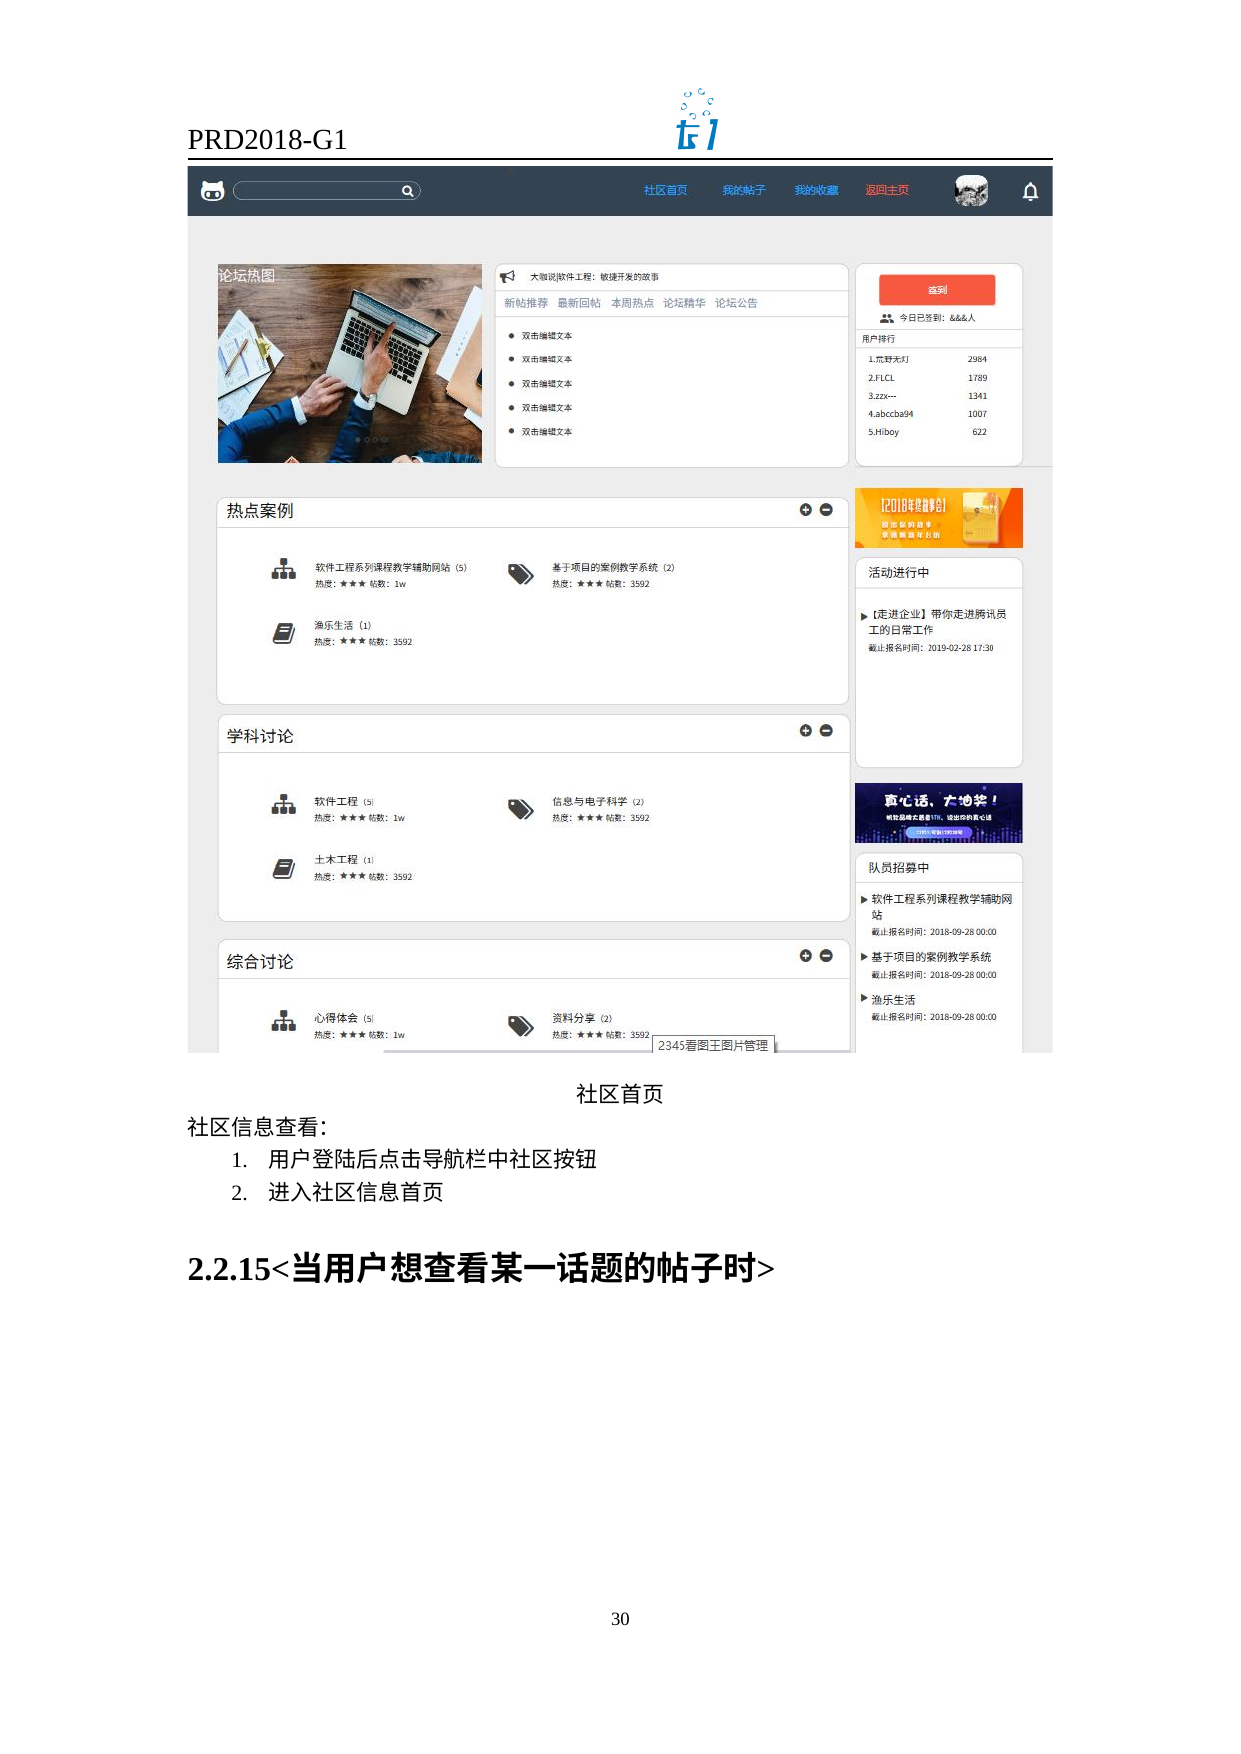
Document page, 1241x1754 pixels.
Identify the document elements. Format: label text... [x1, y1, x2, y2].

text 社区信息查看： [187, 1109, 1053, 1142]
picture [187, 166, 1053, 1053]
list 用户登陆后点击导航栏中社区按钮 [231, 1142, 1053, 1174]
list 进入社区信息首页 [231, 1174, 1053, 1207]
picture [676, 88, 719, 150]
subtitle 2.2.15<当用户想查看某一话题的帖子时> [187, 1234, 1053, 1299]
text 社区首页 [187, 1077, 1053, 1109]
